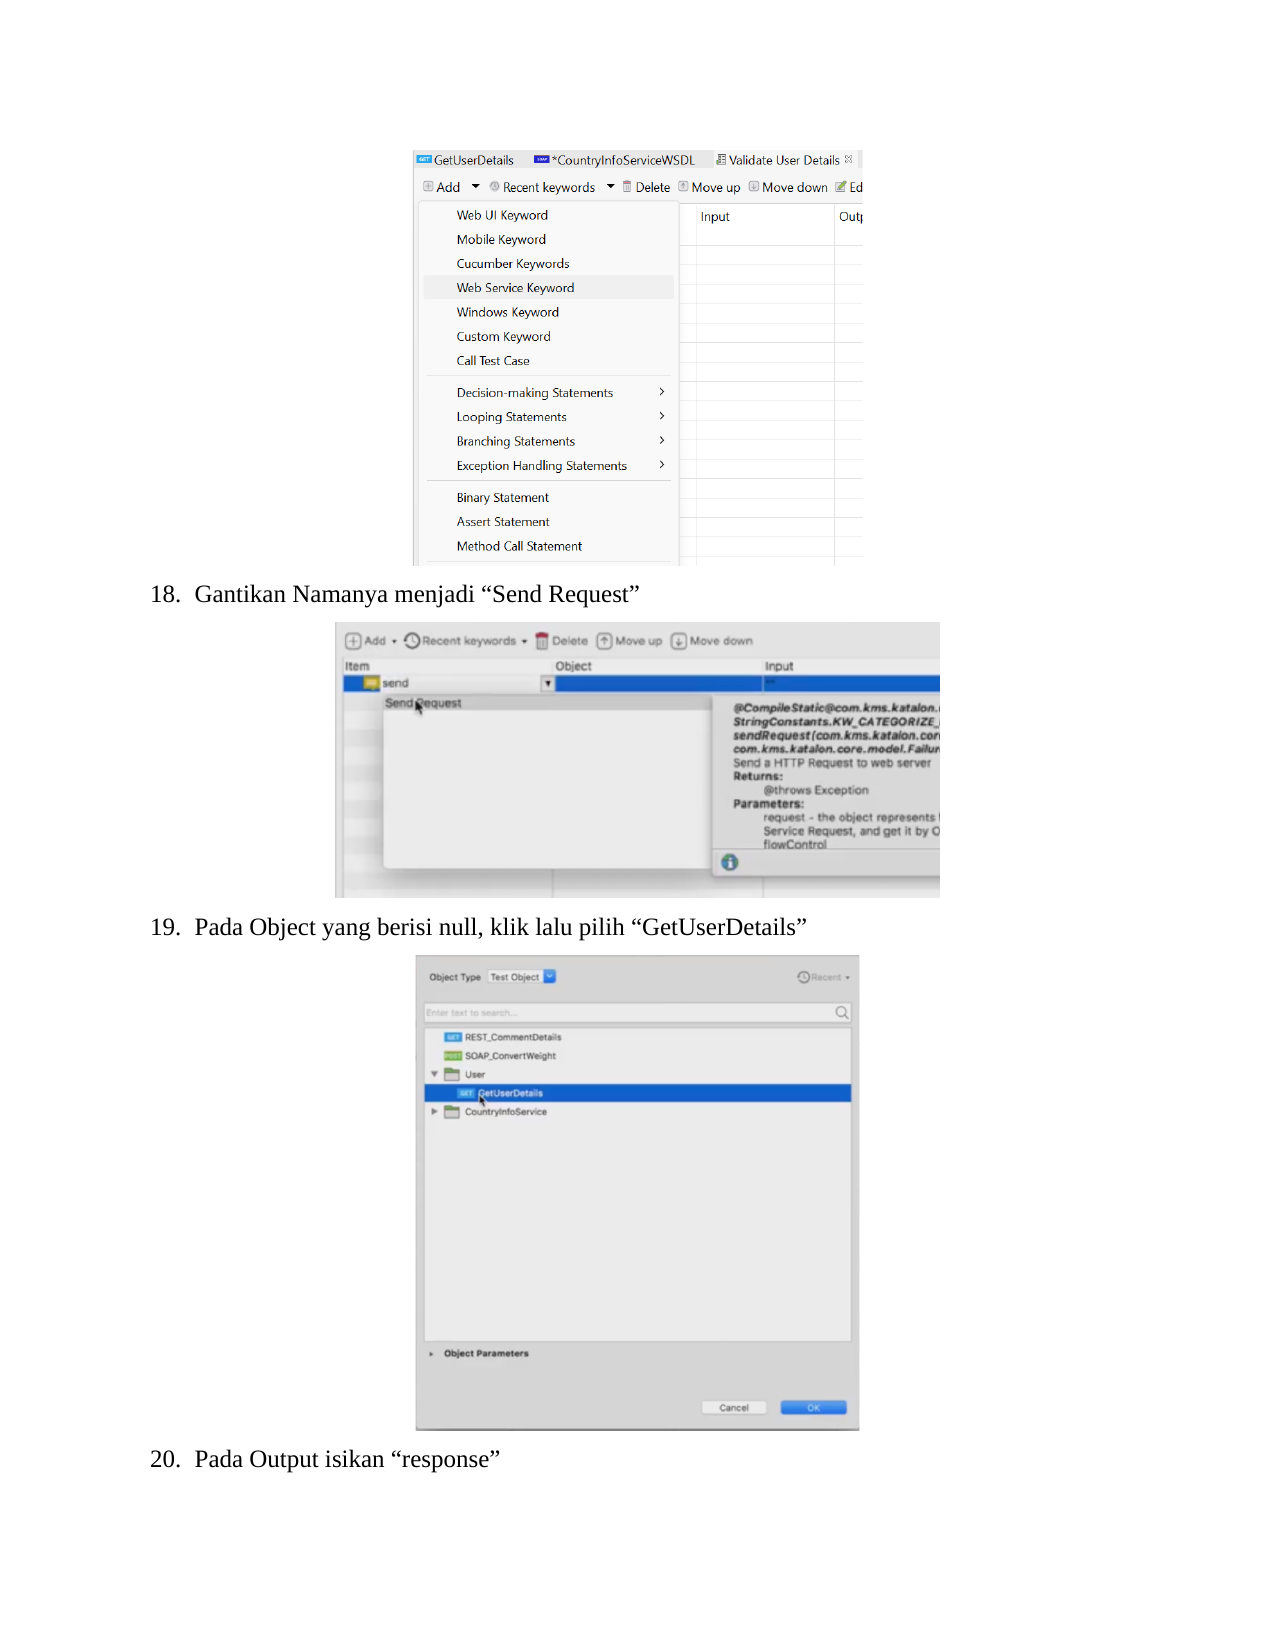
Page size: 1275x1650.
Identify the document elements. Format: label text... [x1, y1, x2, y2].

list Pada Output isikan “response” [150, 1444, 1125, 1473]
list Gantikan Namanya menjadi “Send Request” [150, 579, 1125, 608]
list Pada Object yang berisi null, klik lalu pilih “GetUserDetails” [150, 912, 1125, 941]
picture [335, 622, 940, 898]
picture [415, 955, 860, 1431]
picture [412, 150, 863, 566]
